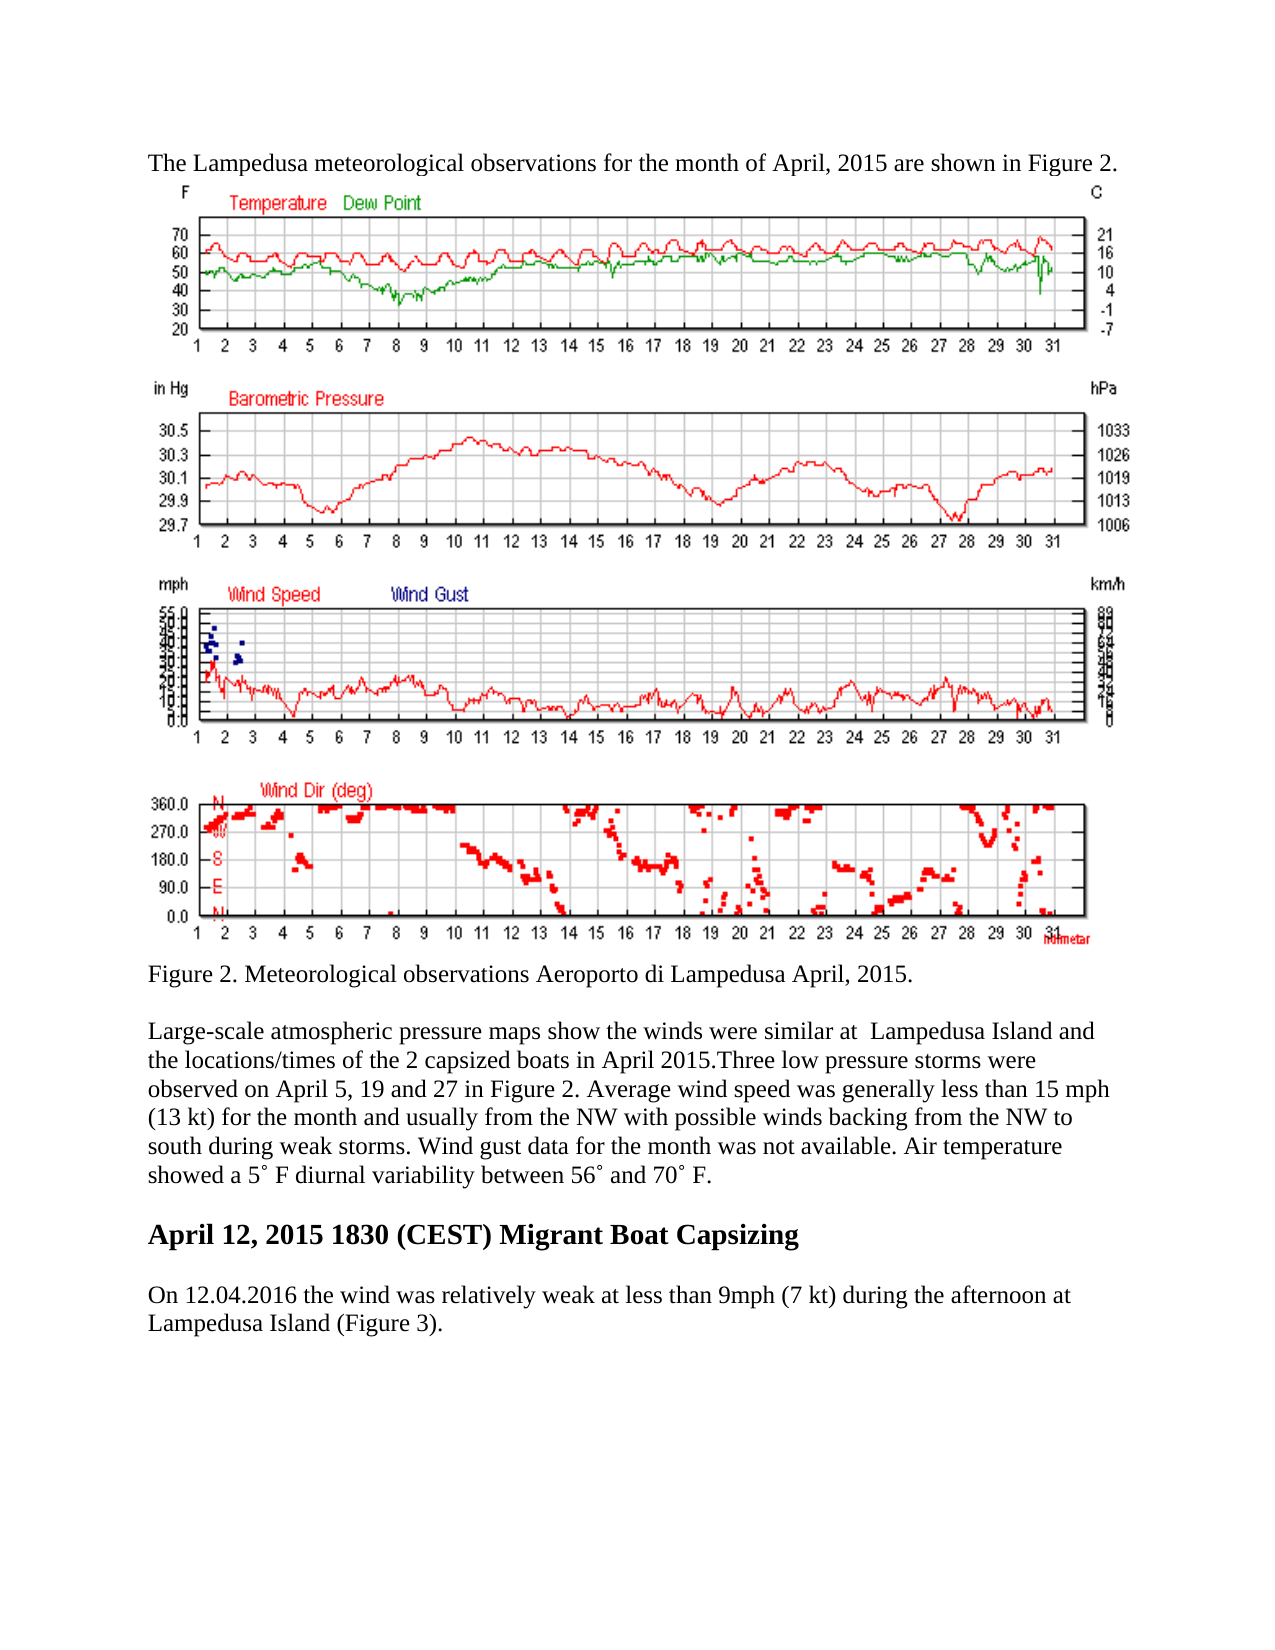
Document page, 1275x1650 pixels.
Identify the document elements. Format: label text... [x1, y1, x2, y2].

text Large-scale atmospheric pressure maps show the winds were similar at Lampedusa Island and the locations/times of the 2 capsized boats in April 2015.Three low pressure storms were observed on April 5, 19 and 27 in Figure 2. Average wind speed was generally less than 15 mph (13 kt) for the month and usually from the NW with possible winds backing from the NW to south during weak storms. Wind gust data for the month was not available. Air temperature showed a 5˚ F diurnal variability between 56˚ and 70˚ F. [148, 1016, 1127, 1189]
picture [147, 176, 1149, 959]
text The Lampedusa meteorological observations for the month of April, 2015 are shown in Figure 2. [148, 148, 1127, 176]
text Figure 2. Meteorological observations Aeroporto di Lampedusa April, 2015. [148, 959, 1127, 987]
text April 12, 2015 1830 (CEST) Migrant Boat Capsizing [148, 1217, 1127, 1251]
text On 12.04.2016 the wind was relatively weak at less than 9mph (7 kt) during the afternoon at Lampedusa Island (Figure 3). [148, 1280, 1127, 1337]
